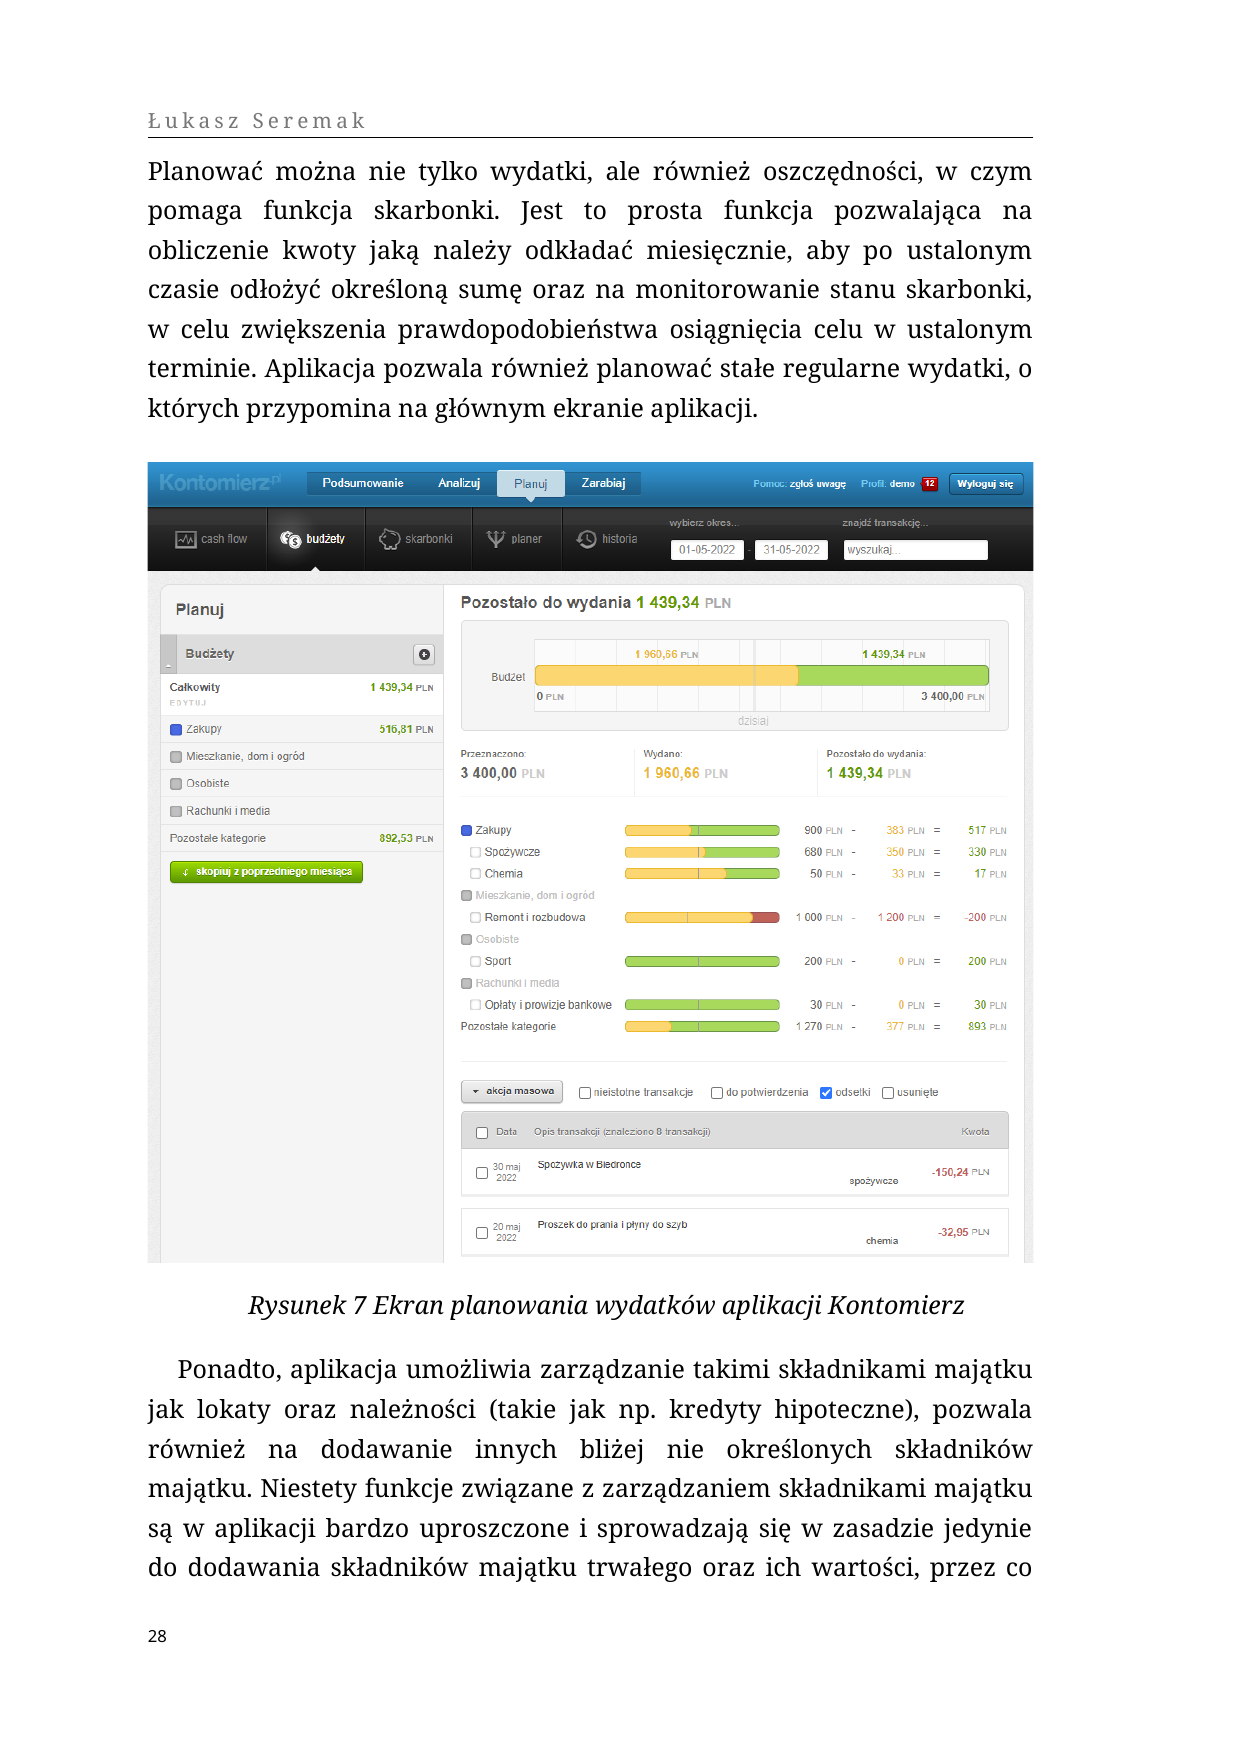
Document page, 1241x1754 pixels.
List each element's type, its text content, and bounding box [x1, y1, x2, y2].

text Rysunek 7 Ekran planowania wydatków aplikacji Kontomierz [148, 1287, 1033, 1322]
picture [147, 462, 1034, 1263]
